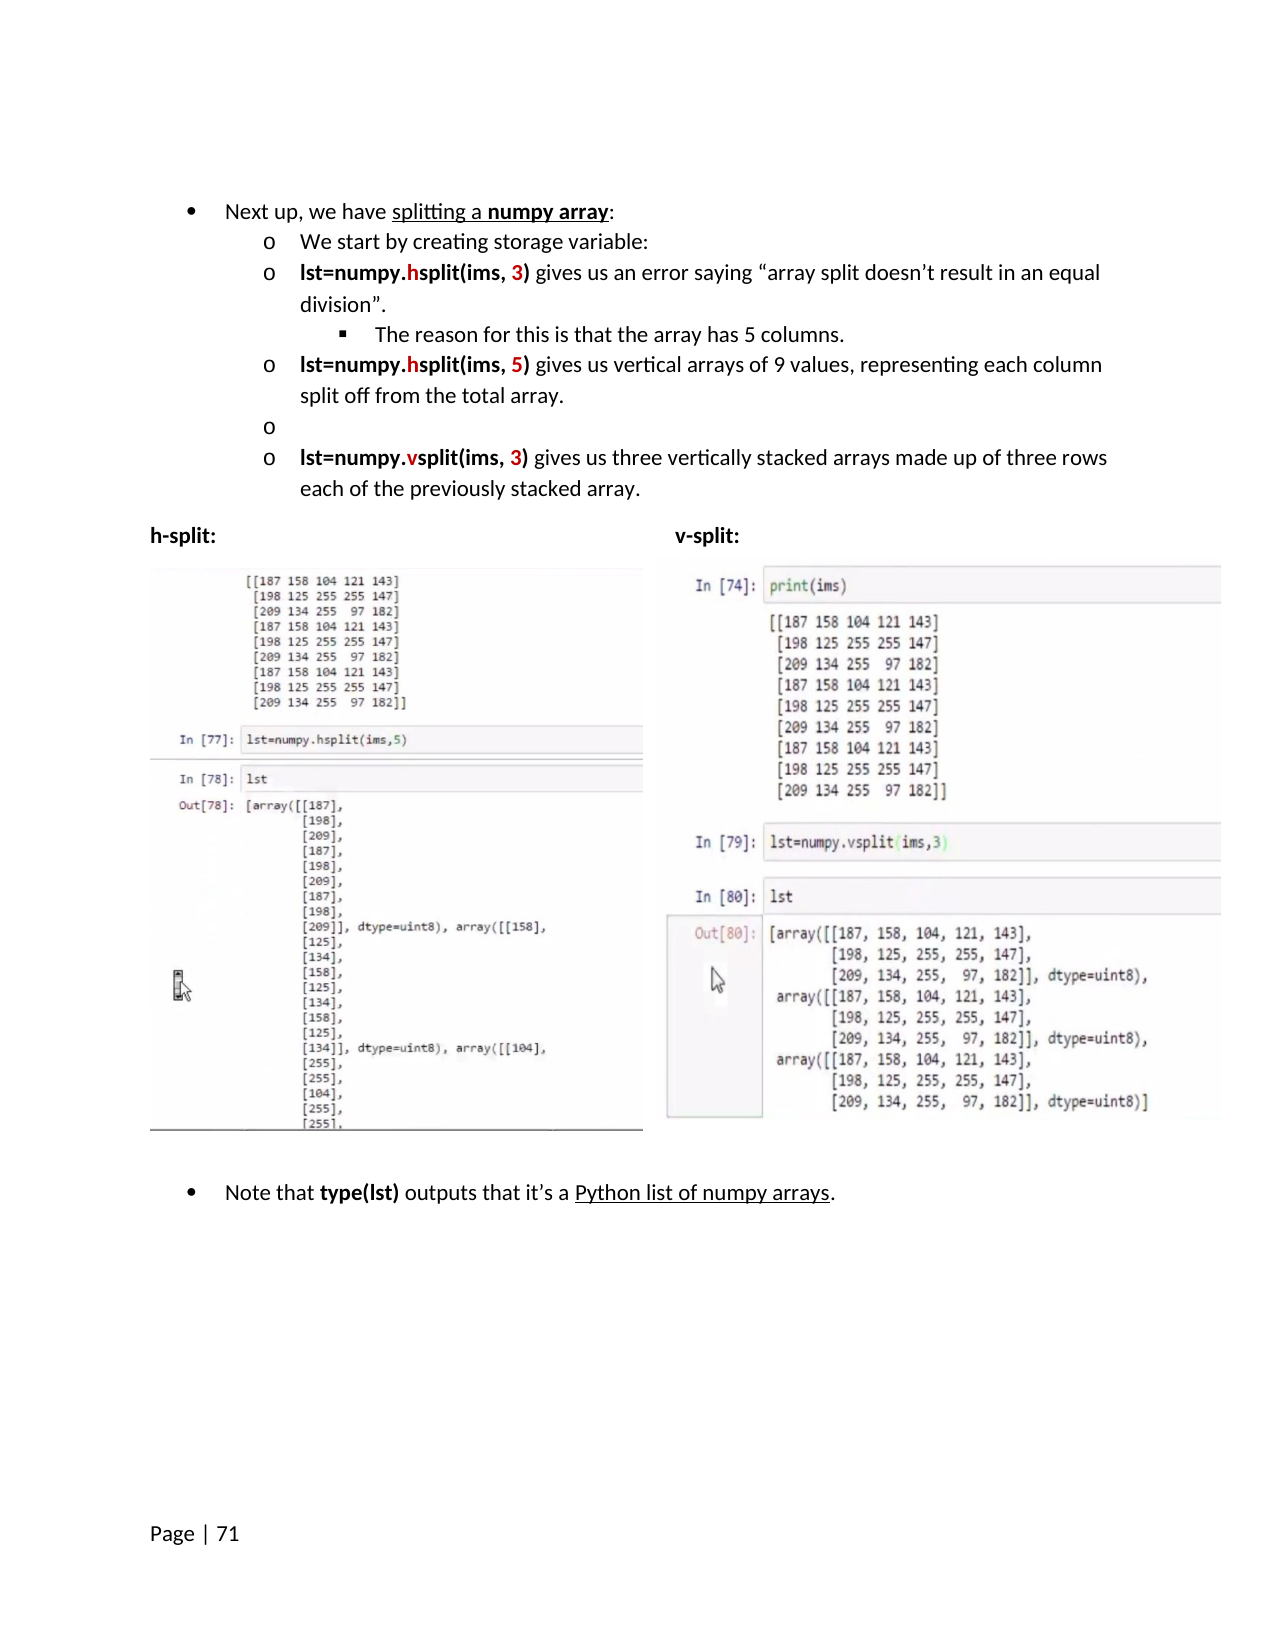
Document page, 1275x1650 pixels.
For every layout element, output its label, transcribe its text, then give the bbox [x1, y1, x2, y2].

list We start by creating storage variable: [262, 227, 1125, 256]
text h-split: v-split: [150, 521, 1125, 549]
list The reason for this is that the array has 5 columns. [337, 320, 1125, 348]
list Next up, we have splitting a numpy array: [187, 197, 1125, 225]
picture [656, 557, 1222, 1120]
list Note that type(lst) outputs that it’s a Python list of numpy arrays. [187, 1178, 1125, 1206]
list lst=numpy.vsplit(ims, 3) gives us three vertically stacked arrays made up of three rows each of the previously stacked array. [262, 443, 1125, 503]
list lst=numpy.hsplit(ims, 3) gives us an error saying “array split doesn’t result in an equal division”. [262, 258, 1125, 318]
list lst=numpy.hsplit(ims, 5) gives us vertical arrays of 9 values, representing each column split off from the total array. [262, 350, 1125, 410]
picture [150, 568, 643, 1131]
